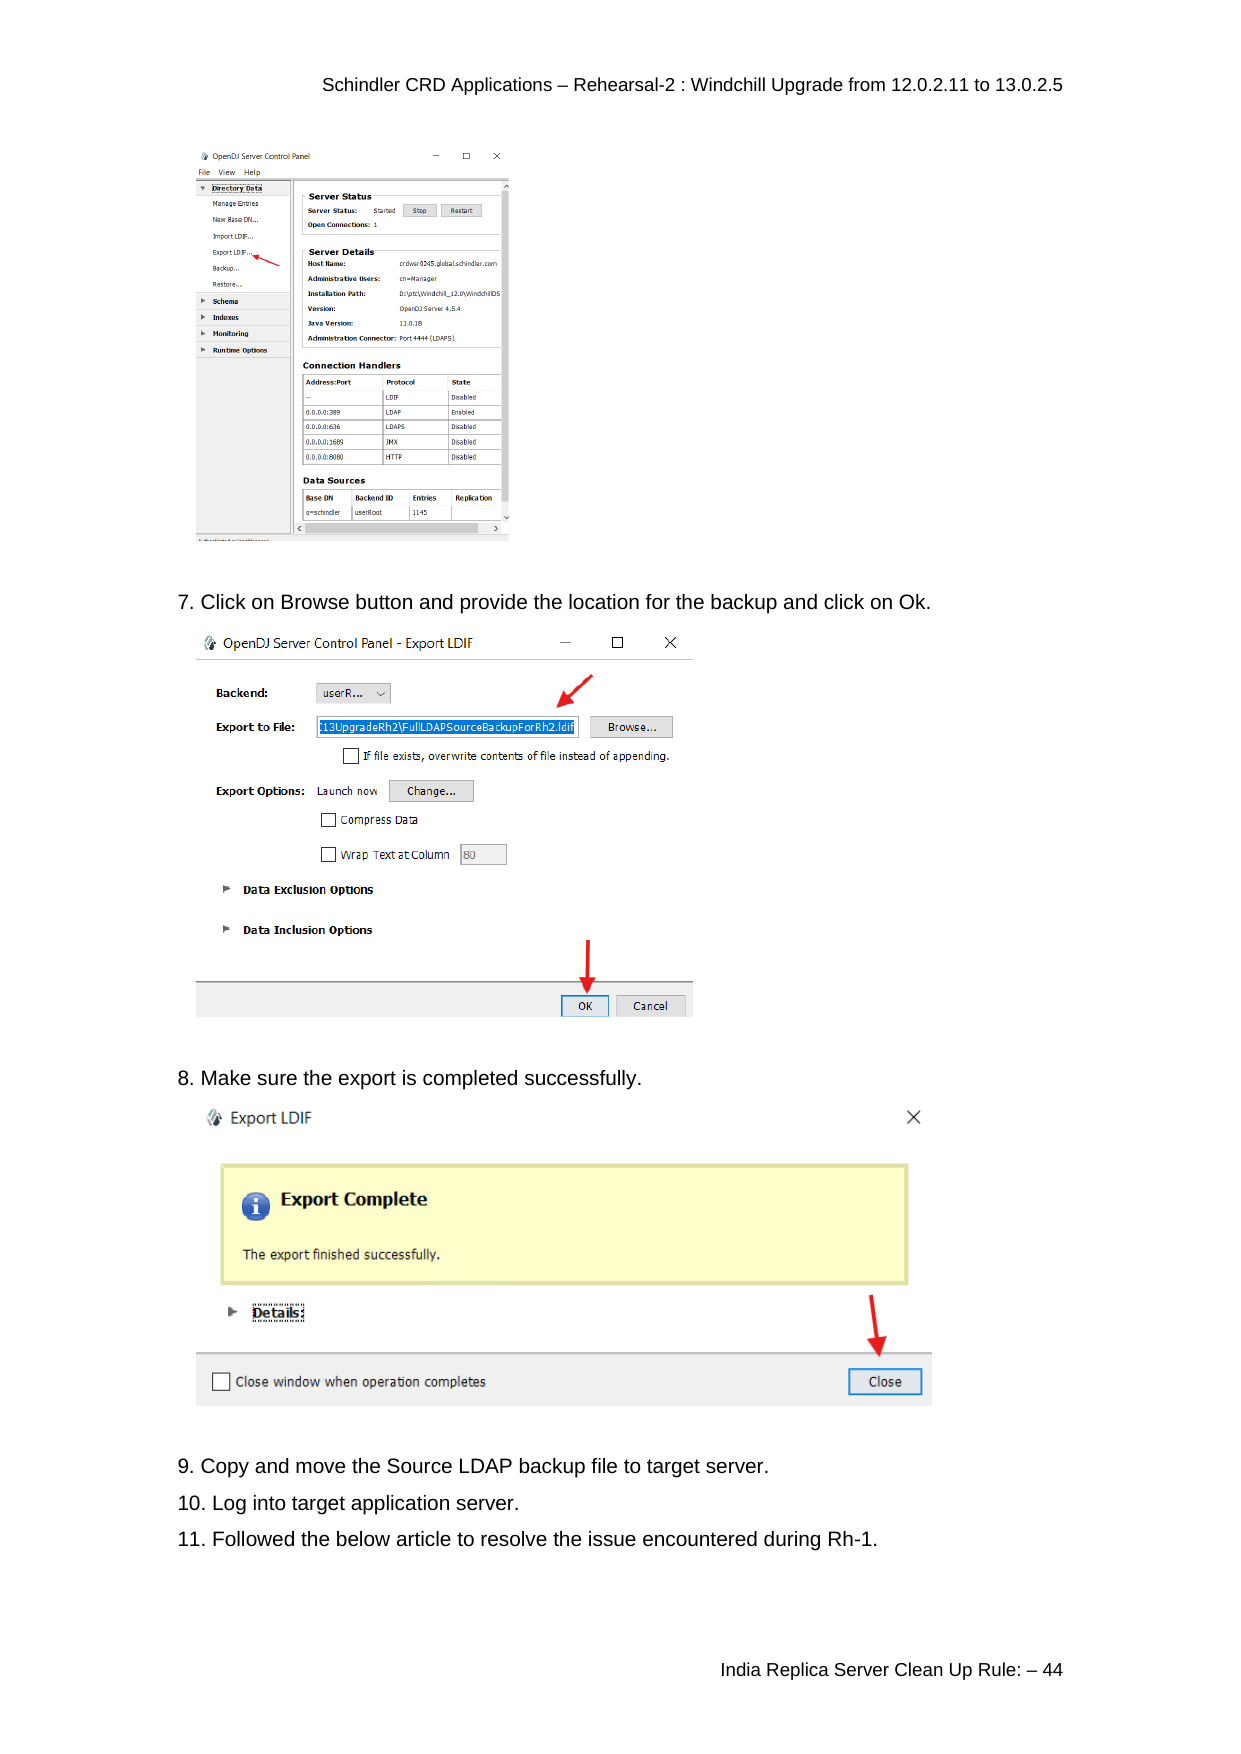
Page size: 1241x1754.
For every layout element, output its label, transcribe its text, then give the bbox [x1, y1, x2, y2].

picture [196, 626, 693, 1017]
text 8. Make sure the export is completed successfully. [177, 1066, 1063, 1089]
picture [196, 1102, 932, 1406]
text 11. Followed the below article to resolve the issue encountered during Rh-1. [177, 1527, 1063, 1551]
picture [196, 150, 509, 541]
text 10. Log into target application server. [177, 1491, 1063, 1514]
text 9. Copy and move the Source LDAP backup file to target server. [177, 1454, 1063, 1478]
text 7. Click on Browse button and provide the location for the backup and click on Ok. [177, 589, 1063, 613]
